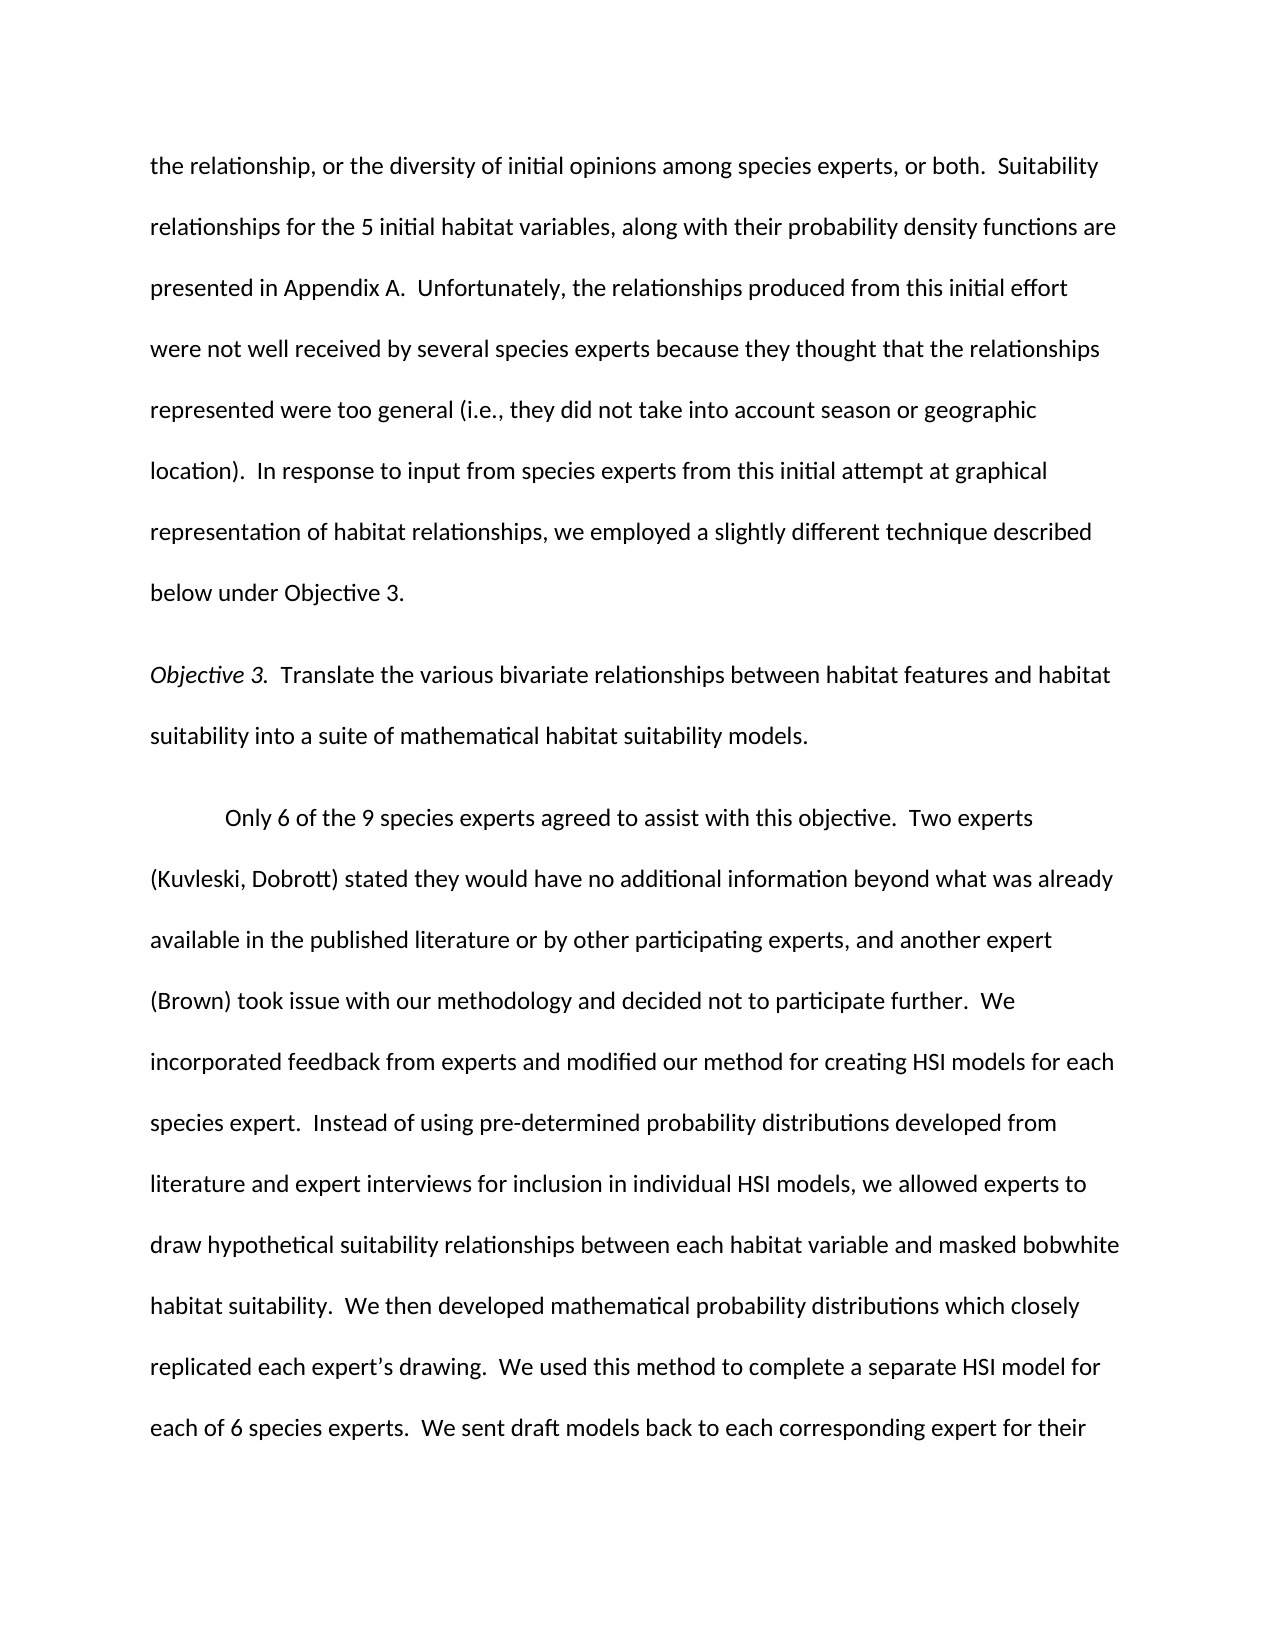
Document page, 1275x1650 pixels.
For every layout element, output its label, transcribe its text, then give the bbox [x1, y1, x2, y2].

text Objective 3. Translate the various bivariate relationships between habitat features and habitat suitability into a suite of mathematical habitat suitability models. [150, 659, 1125, 751]
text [150, 802, 1125, 1443]
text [150, 150, 1125, 608]
